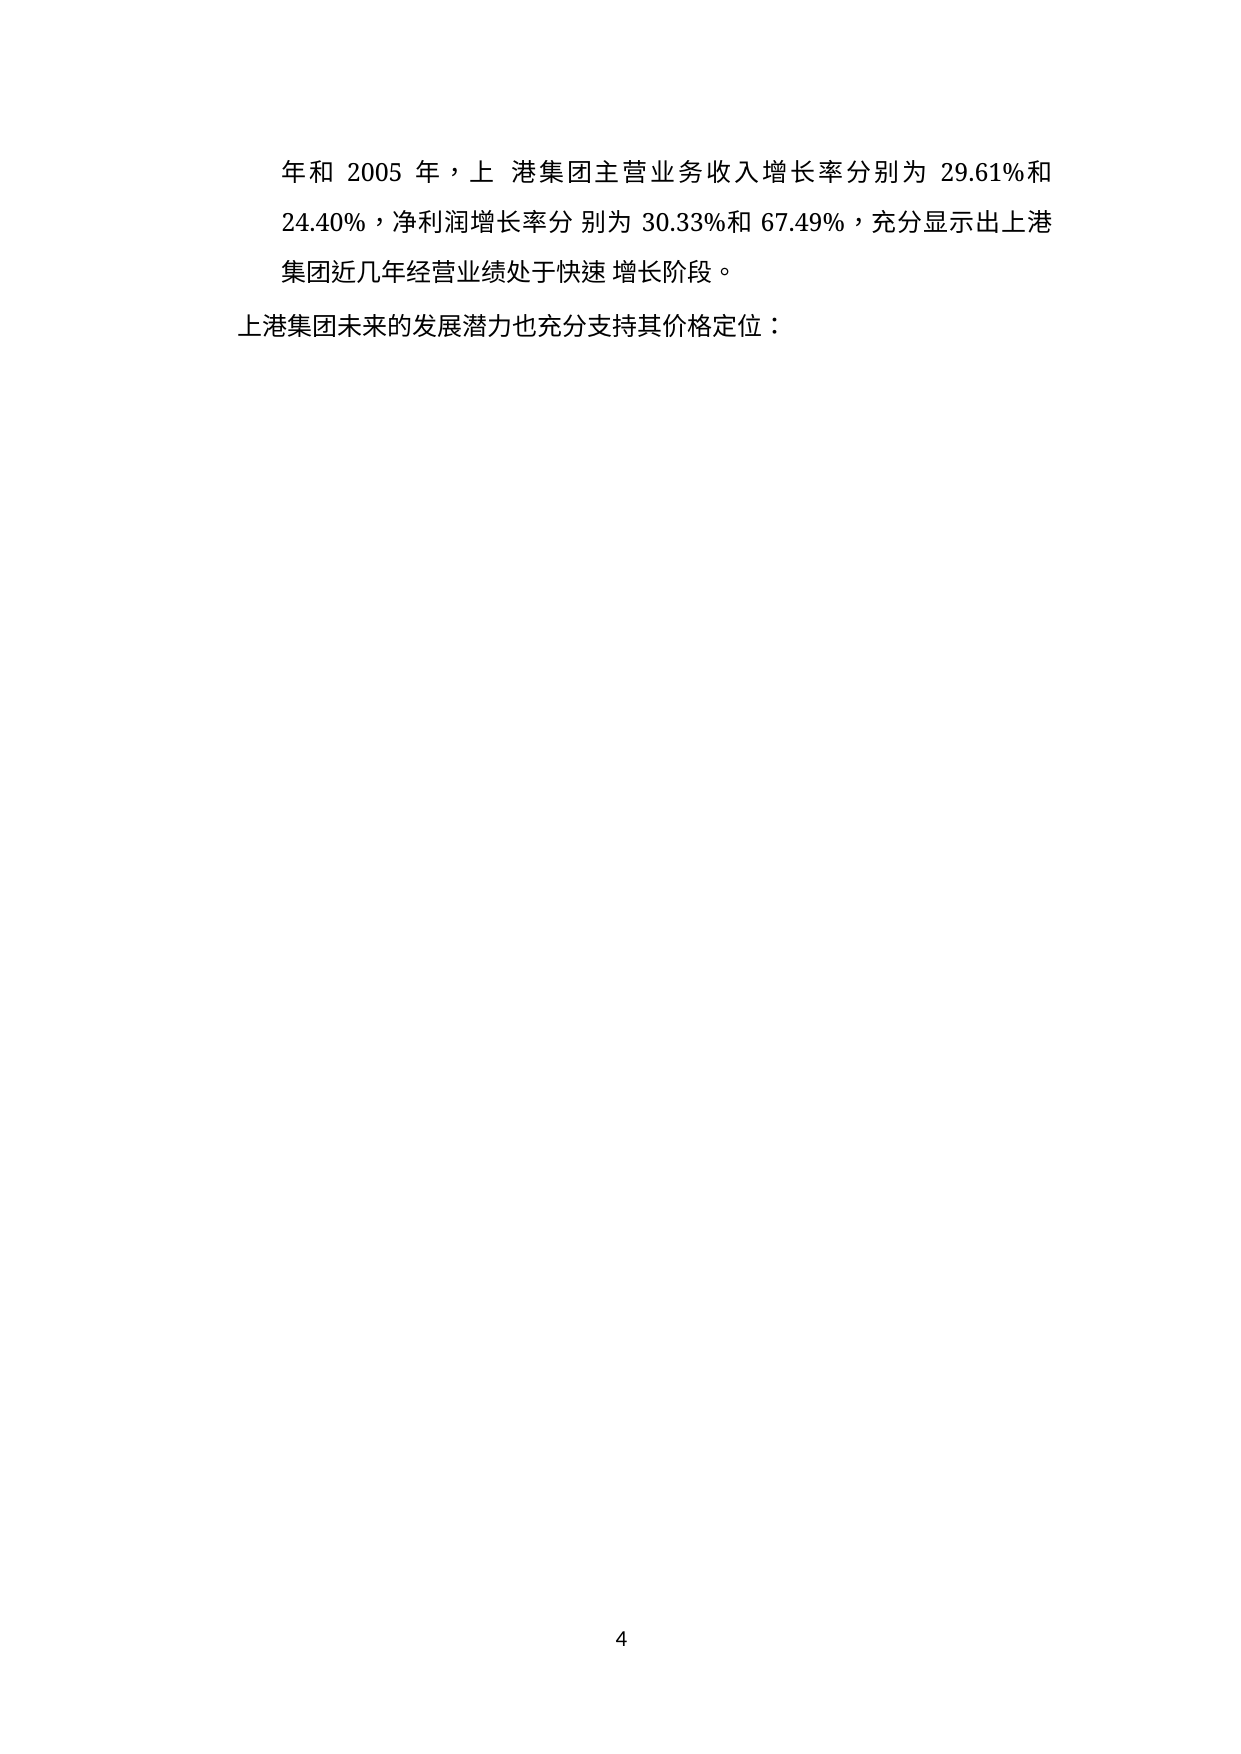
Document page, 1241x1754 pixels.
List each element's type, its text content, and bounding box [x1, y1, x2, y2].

text 上港集团未来的发展潜力也充分支持其价格定位： [237, 309, 1078, 343]
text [281, 154, 1053, 289]
